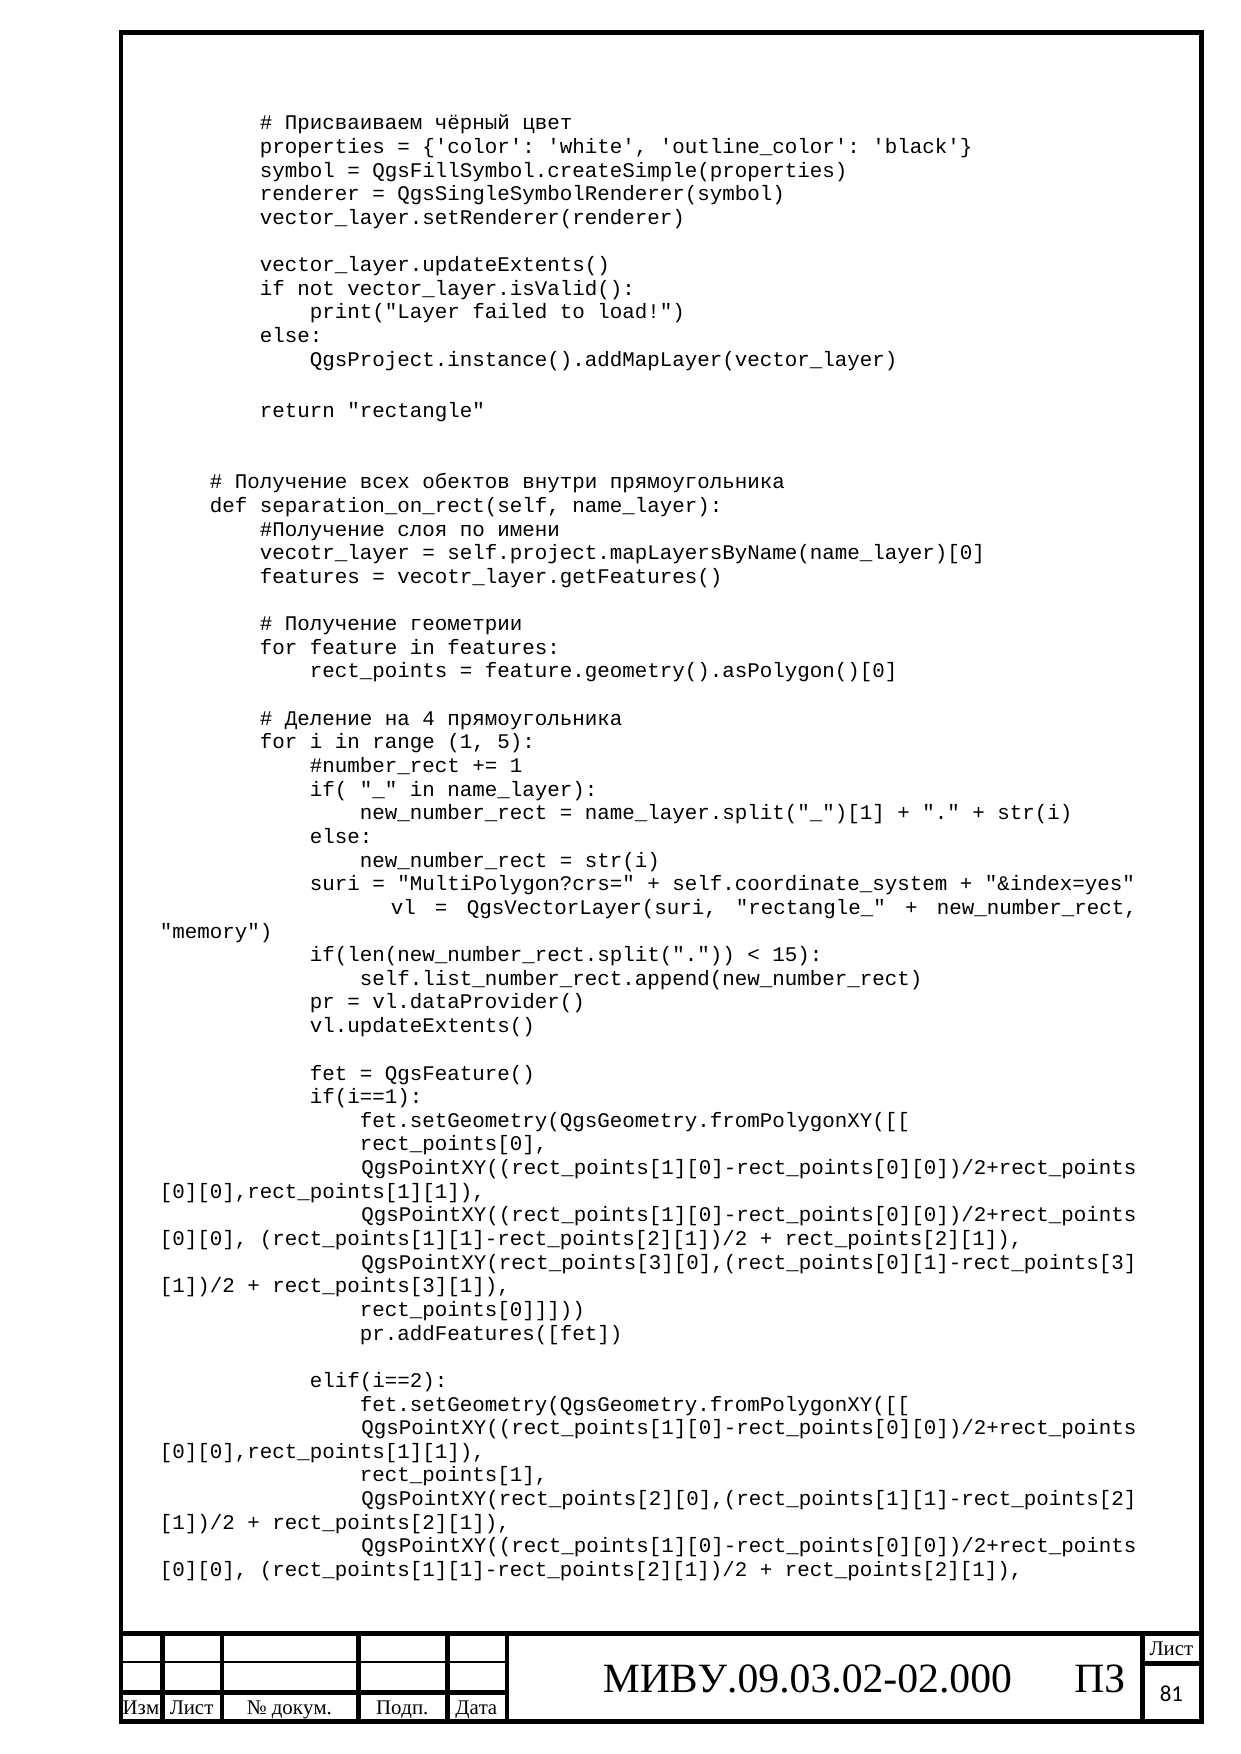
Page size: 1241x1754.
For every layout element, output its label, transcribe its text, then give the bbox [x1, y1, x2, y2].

list rect_points[0]]])) [159, 1299, 1137, 1323]
list # Получение всех обектов внутри прямоугольника [159, 471, 1137, 495]
list def separation_on_rect(self, name_layer): [159, 495, 1137, 519]
list fet.setGeometry(QgsGeometry.fromPolygonXY([[ [159, 1393, 1137, 1417]
list pr.addFeatures([fet]) [159, 1323, 1137, 1346]
list # Деление на 4 прямоугольника [159, 708, 1137, 731]
list pr = vl.dataProvider() [159, 992, 1137, 1015]
list features = vecotr_layer.getFeatures() [159, 566, 1137, 589]
list if( "_" in name_layer): [159, 779, 1137, 802]
list renderer = QgsSingleSymbolRenderer(symbol) [159, 183, 1137, 207]
list rect_points = feature.geometry().asPolygon()[0] [159, 661, 1137, 684]
list QgsPointXY((rect_points[1][0]-rect_points[0][0])/2+rect_points[0][0], (rect_points[1][1]-rect_points[2][1])/2 + rect_points[2][1]), [159, 1204, 1137, 1252]
list QgsProject.instance().addMapLayer(vector_layer) [159, 349, 1137, 372]
list #Получение слоя по имени [159, 519, 1137, 542]
list new_number_rect = name_layer.split("_")[1] + "." + str(i) [159, 802, 1137, 826]
list fet = QgsFeature() [159, 1062, 1137, 1086]
list symbol = QgsFillSymbol.createSimple(properties) [159, 159, 1137, 183]
list self.list_number_rect.append(new_number_rect) [159, 968, 1137, 992]
list return "rectangle" [159, 400, 1137, 424]
list QgsPointXY((rect_points[1][0]-rect_points[0][0])/2+rect_points[0][0],rect_points[1][1]), [159, 1157, 1137, 1204]
list vl = QgsVectorLayer(suri, "rectangle_" + new_number_rect, "memory") [159, 897, 1137, 944]
list properties = {'color': 'white', 'outline_color': 'black'} [159, 136, 1137, 159]
list else: [159, 325, 1137, 349]
list QgsPointXY((rect_points[1][0]-rect_points[0][0])/2+rect_points[0][0],rect_points[1][1]), [159, 1417, 1137, 1464]
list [159, 1535, 1137, 1583]
list QgsPointXY(rect_points[3][0],(rect_points[0][1]-rect_points[3][1])/2 + rect_points[3][1]), [159, 1252, 1137, 1299]
list suri = "MultiPolygon?crs=" + self.coordinate_system + "&index=yes" [159, 873, 1137, 897]
list vector_layer.setRenderer(renderer) [159, 207, 1137, 231]
list if not vector_layer.isValid(): [159, 278, 1137, 301]
list # Получение геометрии [159, 613, 1137, 637]
list #number_rect += 1 [159, 755, 1137, 779]
list else: [159, 826, 1137, 850]
list if(i==1): [159, 1086, 1137, 1110]
list for feature in features: [159, 637, 1137, 661]
list # Присваиваем чёрный цвет [159, 112, 1137, 136]
list rect_points[1], [159, 1464, 1137, 1488]
list new_number_rect = str(i) [159, 850, 1137, 873]
list if(len(new_number_rect.split(".")) < 15): [159, 944, 1137, 968]
list vecotr_layer = self.project.mapLayersByName(name_layer)[0] [159, 542, 1137, 566]
list elif(i==2): [159, 1370, 1137, 1393]
list fet.setGeometry(QgsGeometry.fromPolygonXY([[ [159, 1110, 1137, 1133]
list for i in range (1, 5): [159, 731, 1137, 755]
list rect_points[0], [159, 1133, 1137, 1157]
list vector_layer.updateExtents() [159, 254, 1137, 278]
list QgsPointXY(rect_points[2][0],(rect_points[1][1]-rect_points[2][1])/2 + rect_points[2][1]), [159, 1488, 1137, 1535]
list vl.updateExtents() [159, 1015, 1137, 1039]
list print("Layer failed to load!") [159, 301, 1137, 325]
